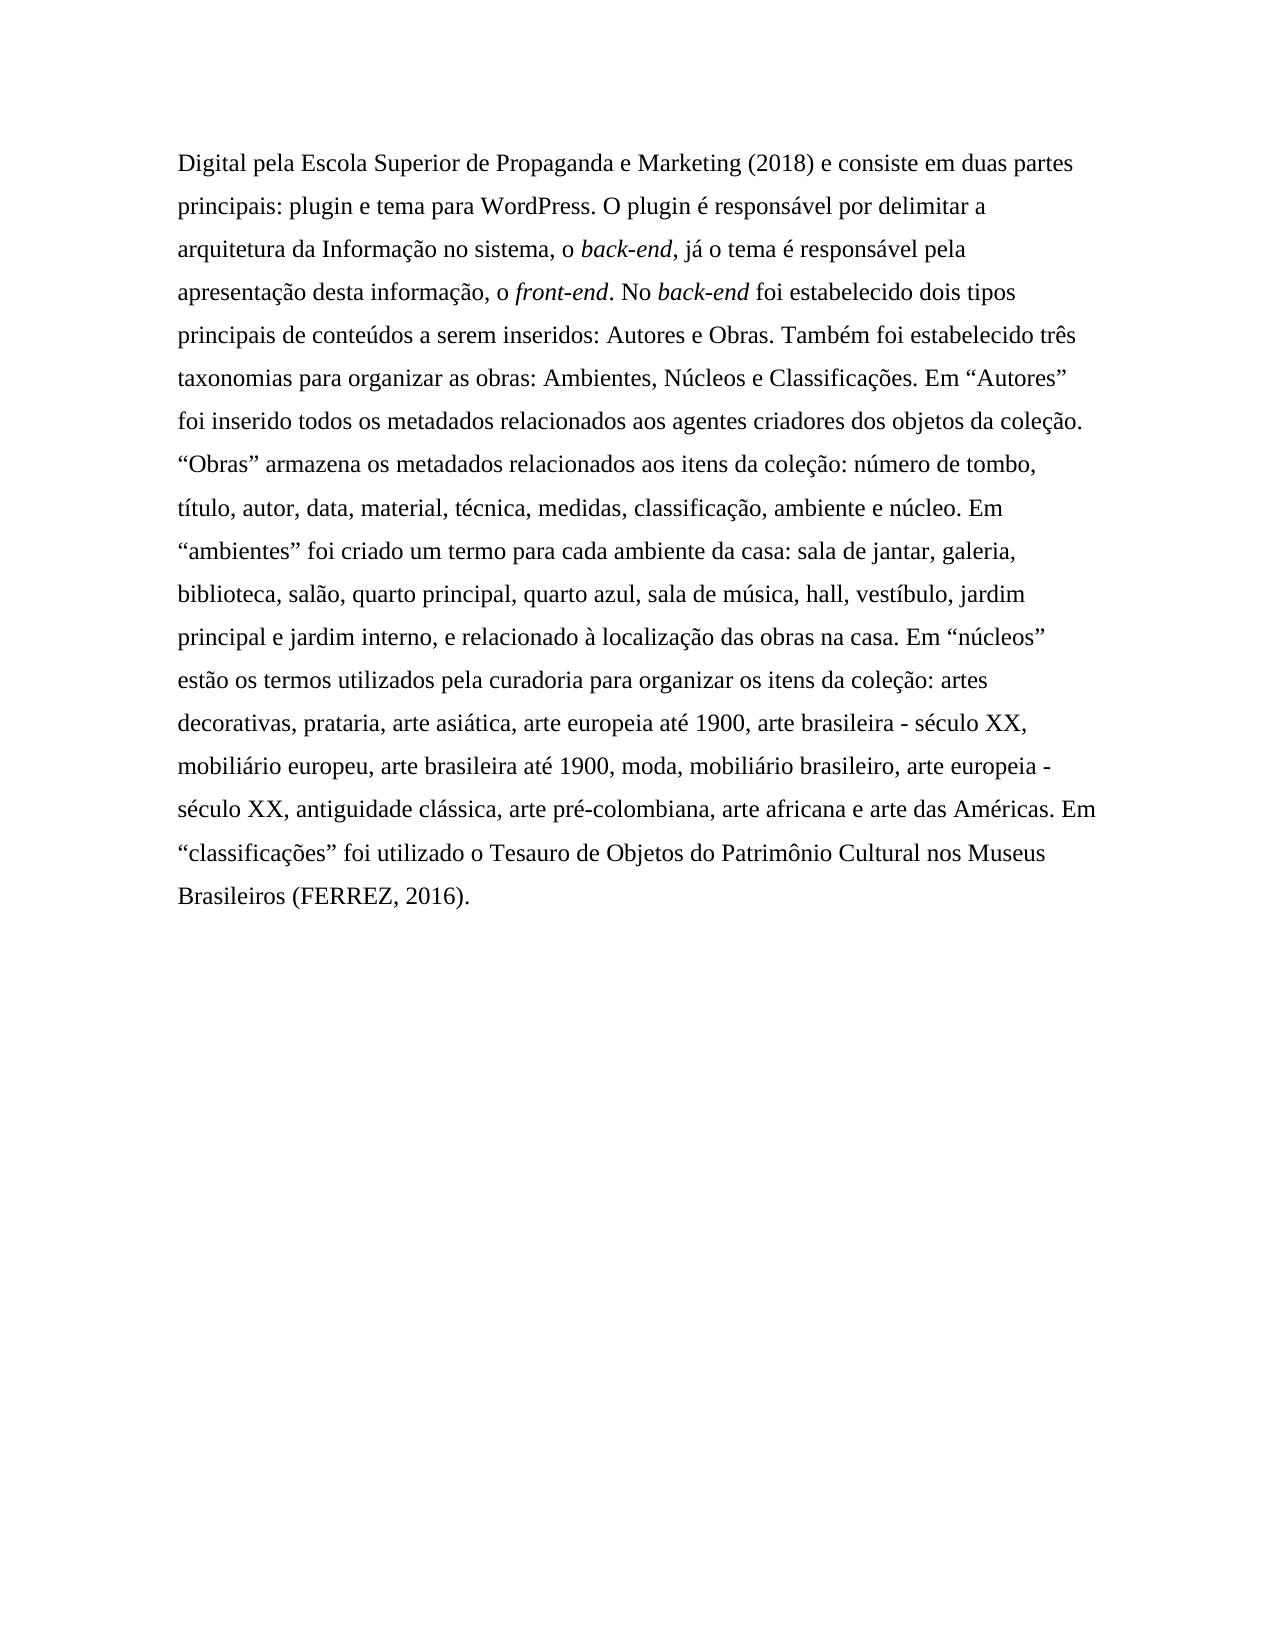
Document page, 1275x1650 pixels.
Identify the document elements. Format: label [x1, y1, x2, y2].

text [177, 148, 1098, 909]
